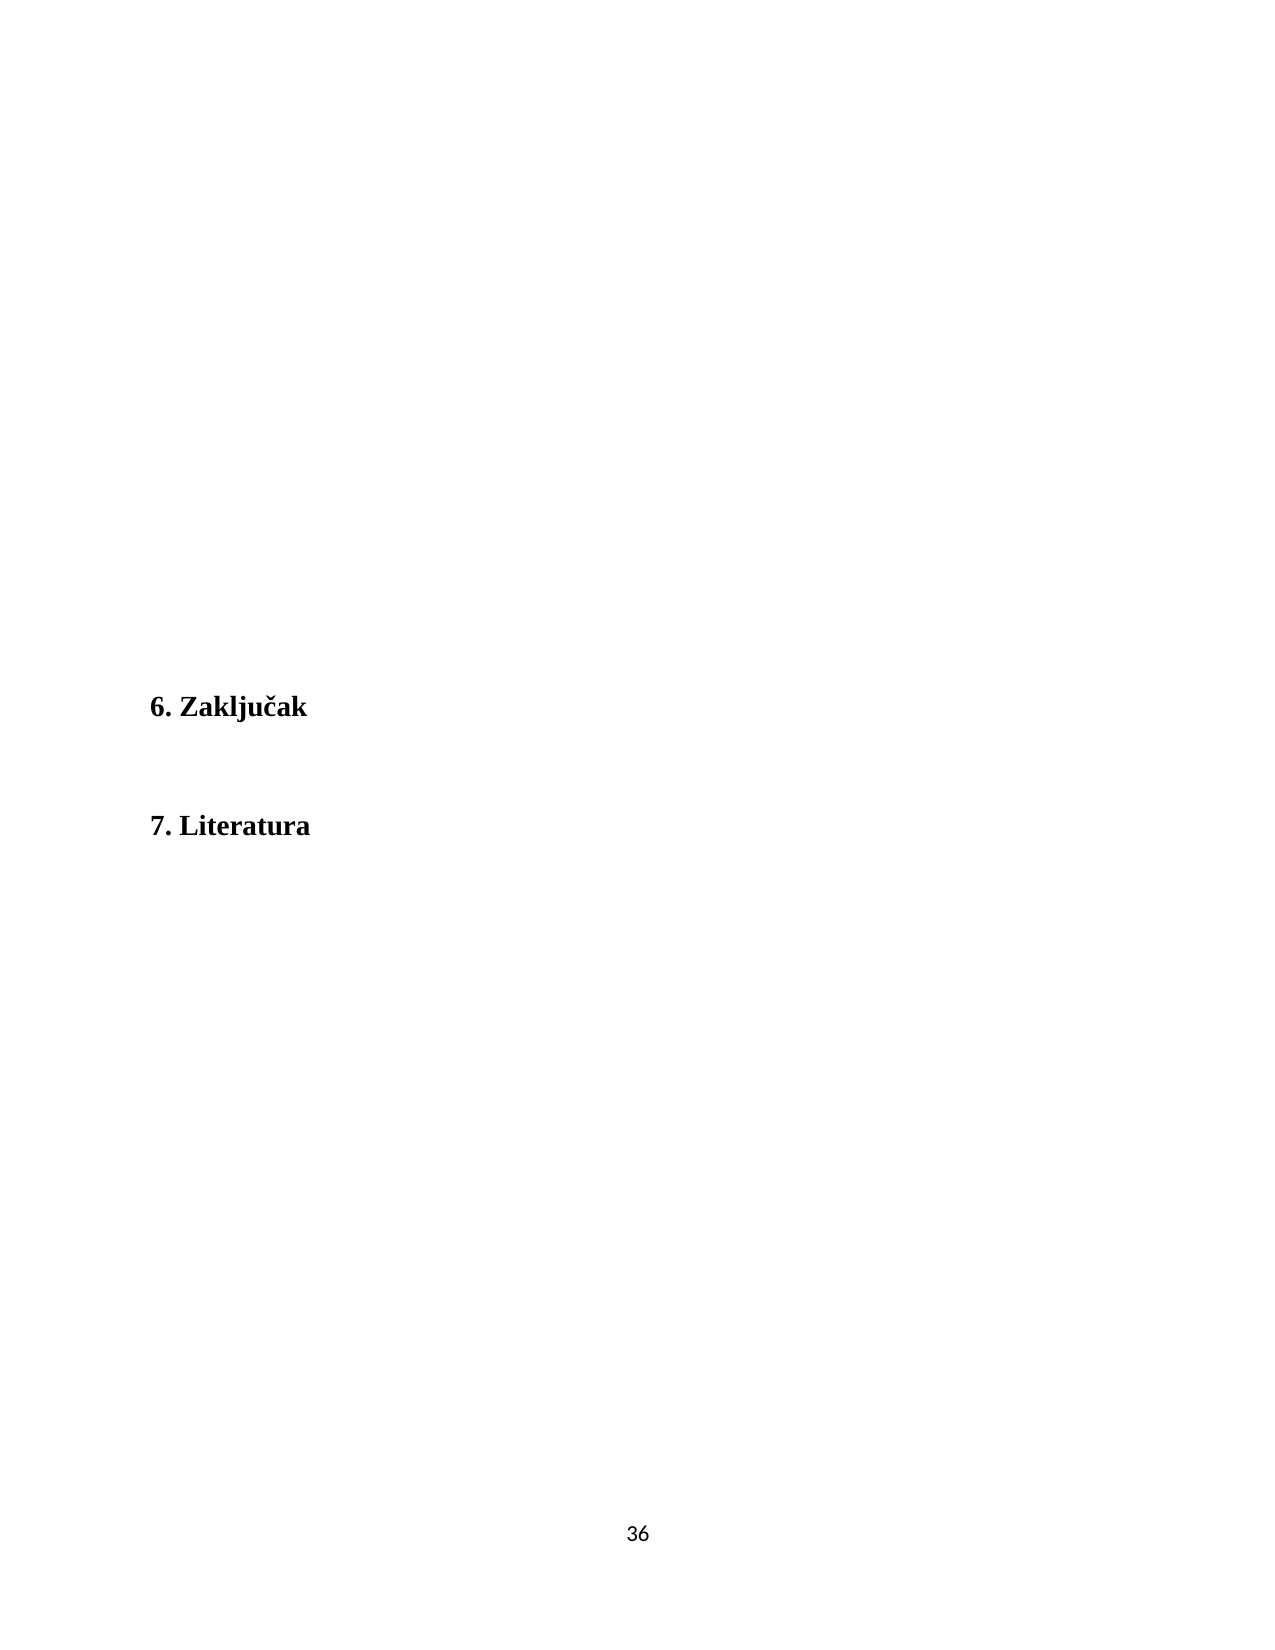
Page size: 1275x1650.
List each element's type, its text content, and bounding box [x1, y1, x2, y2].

subtitle Literatura [150, 808, 1125, 842]
subtitle Zaključak [150, 689, 1125, 723]
